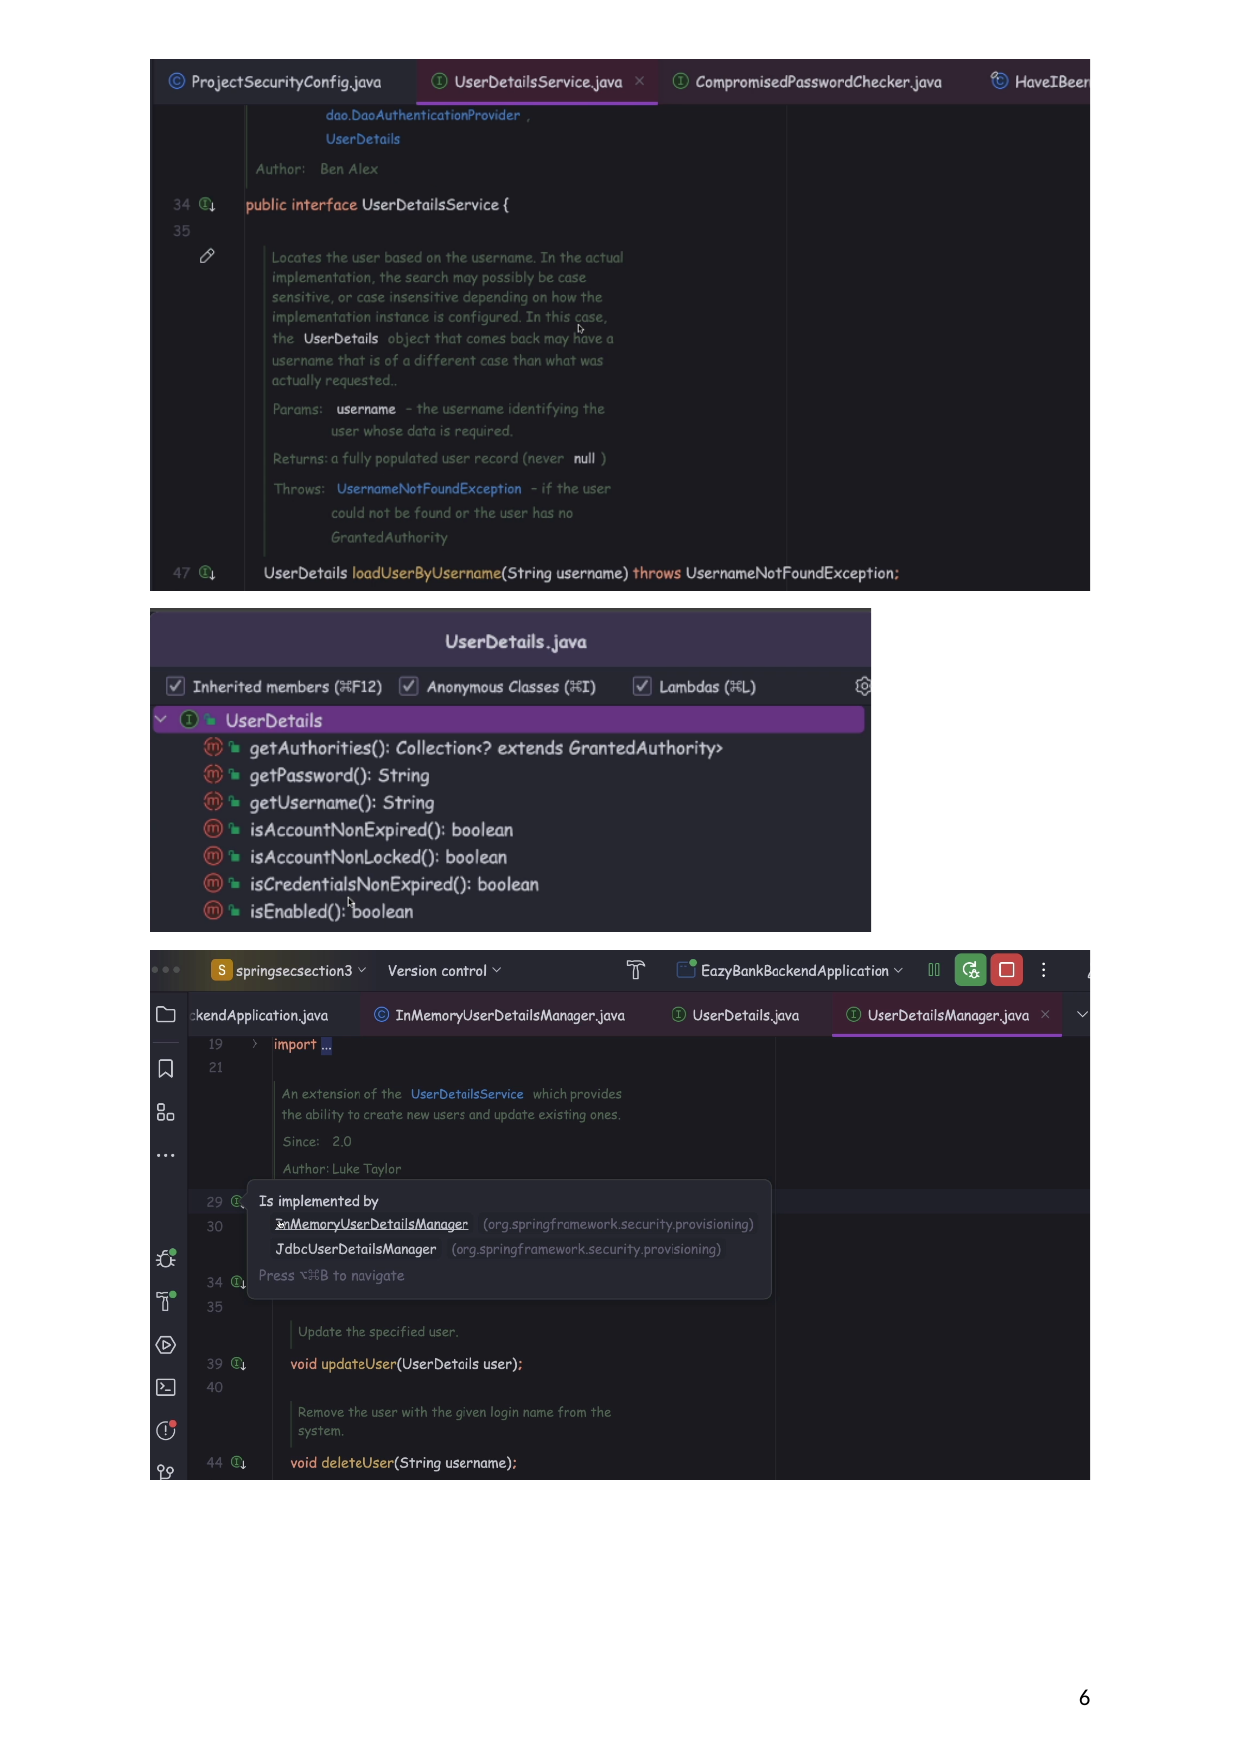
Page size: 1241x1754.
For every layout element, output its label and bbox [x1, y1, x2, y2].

picture [150, 608, 872, 932]
picture [150, 950, 1091, 1480]
picture [150, 59, 1091, 591]
